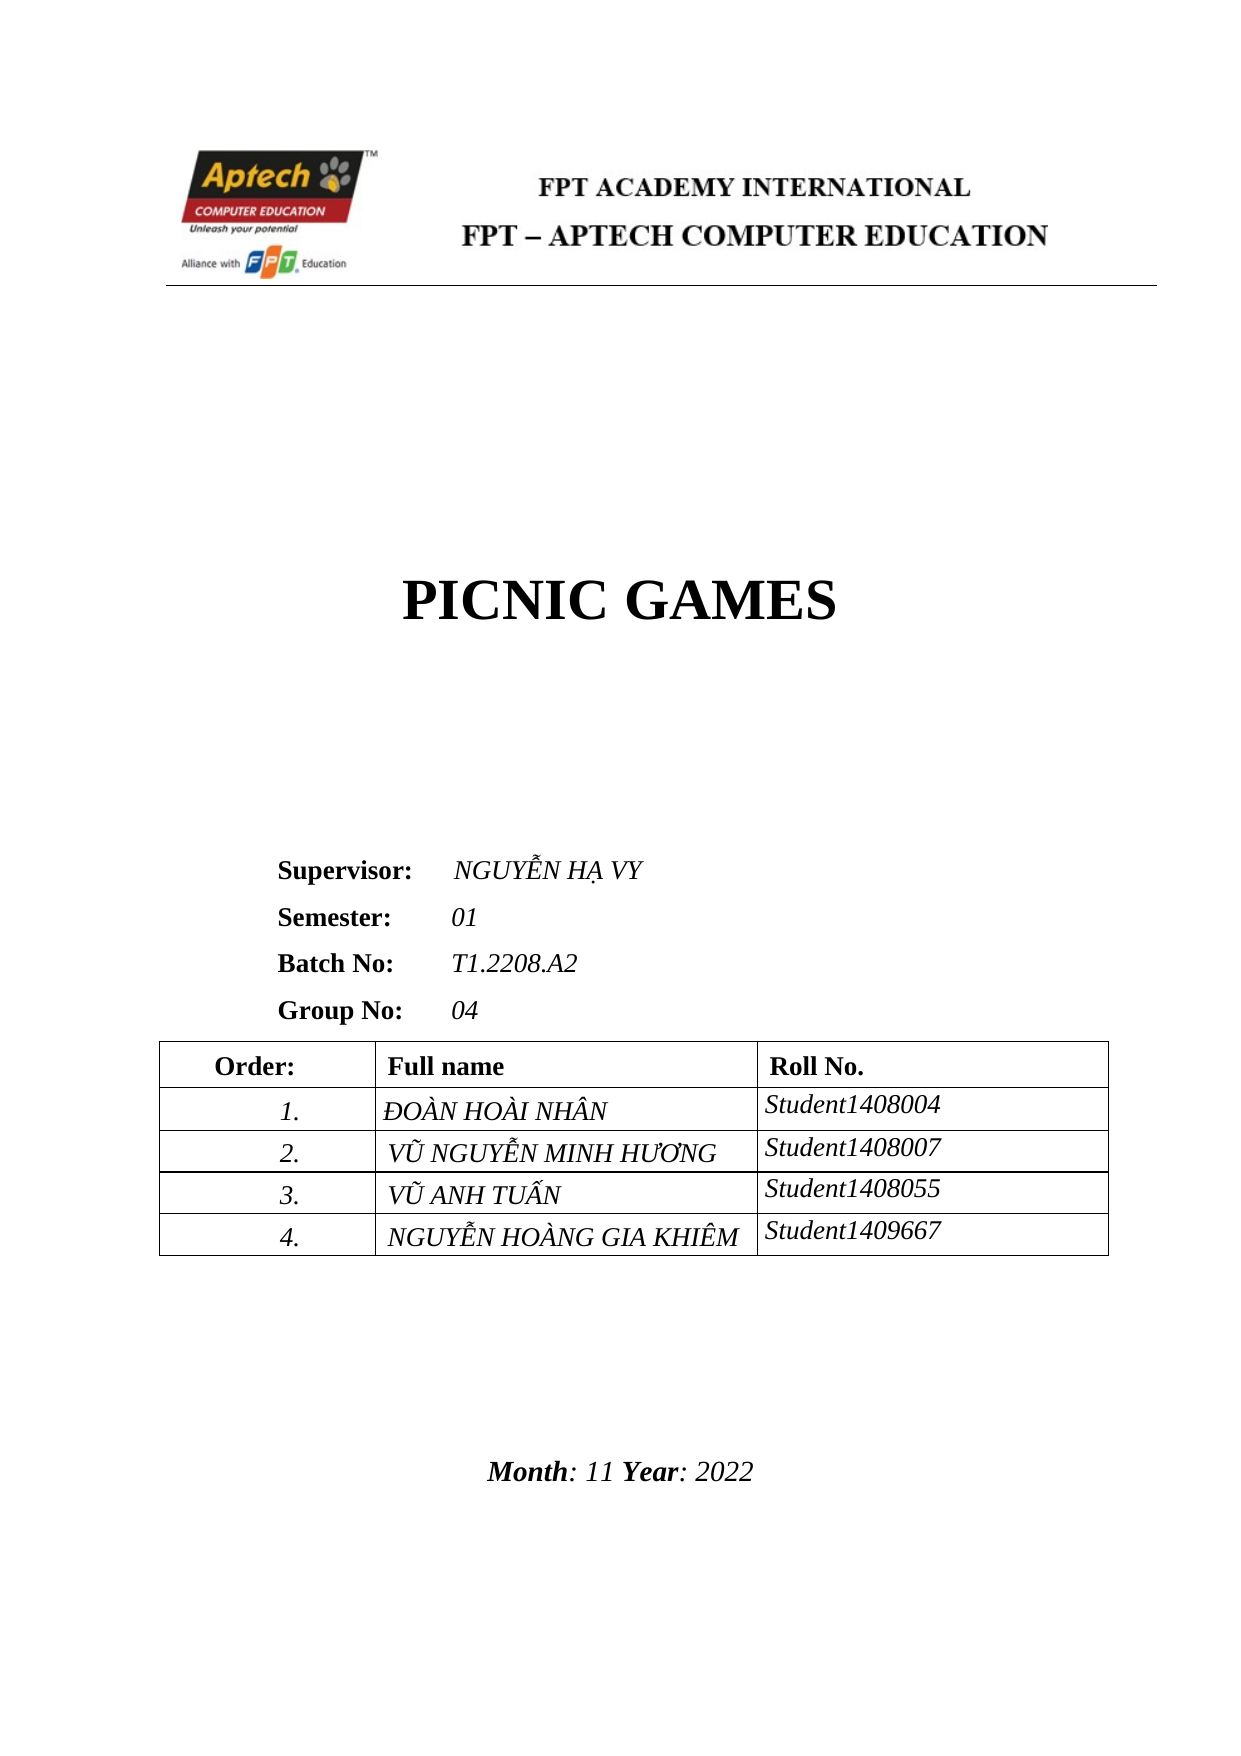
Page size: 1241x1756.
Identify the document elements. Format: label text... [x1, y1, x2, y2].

text Group No: 04 [277, 994, 1184, 1025]
table_cell ĐOÀN HOÀI NHÂN [376, 1088, 757, 1130]
table_cell 2. [160, 1131, 375, 1171]
table_cell NGUYỄN HOÀNG GIA KHIÊM [376, 1214, 757, 1255]
table_header Order: [160, 1042, 375, 1087]
subtitle PICNIC GAMES [279, 565, 961, 632]
text Supervisor: NGUYỄN HẠ VY [277, 854, 1184, 885]
table_cell 4. [160, 1214, 375, 1255]
picture [181, 149, 1048, 279]
text Month: 11 Year: 2022 [279, 1454, 961, 1488]
table_header Roll No. [758, 1042, 1108, 1087]
table_cell VŨ ANH TUẤN [376, 1173, 757, 1213]
text Semester: 01 [277, 901, 1184, 932]
table_cell Student1409667 [758, 1214, 1108, 1255]
table_cell Student1408004 [758, 1088, 1108, 1130]
table_header Full name [376, 1042, 757, 1087]
table_cell 1. [160, 1088, 375, 1130]
table_cell Student1408007 [758, 1131, 1108, 1171]
table_cell 3. [160, 1173, 375, 1213]
table_cell VŨ NGUYỄN MINH HƯƠNG [376, 1131, 757, 1171]
table_cell Student1408055 [758, 1173, 1108, 1213]
text Batch No: T1.2208.A2 [277, 947, 1184, 978]
